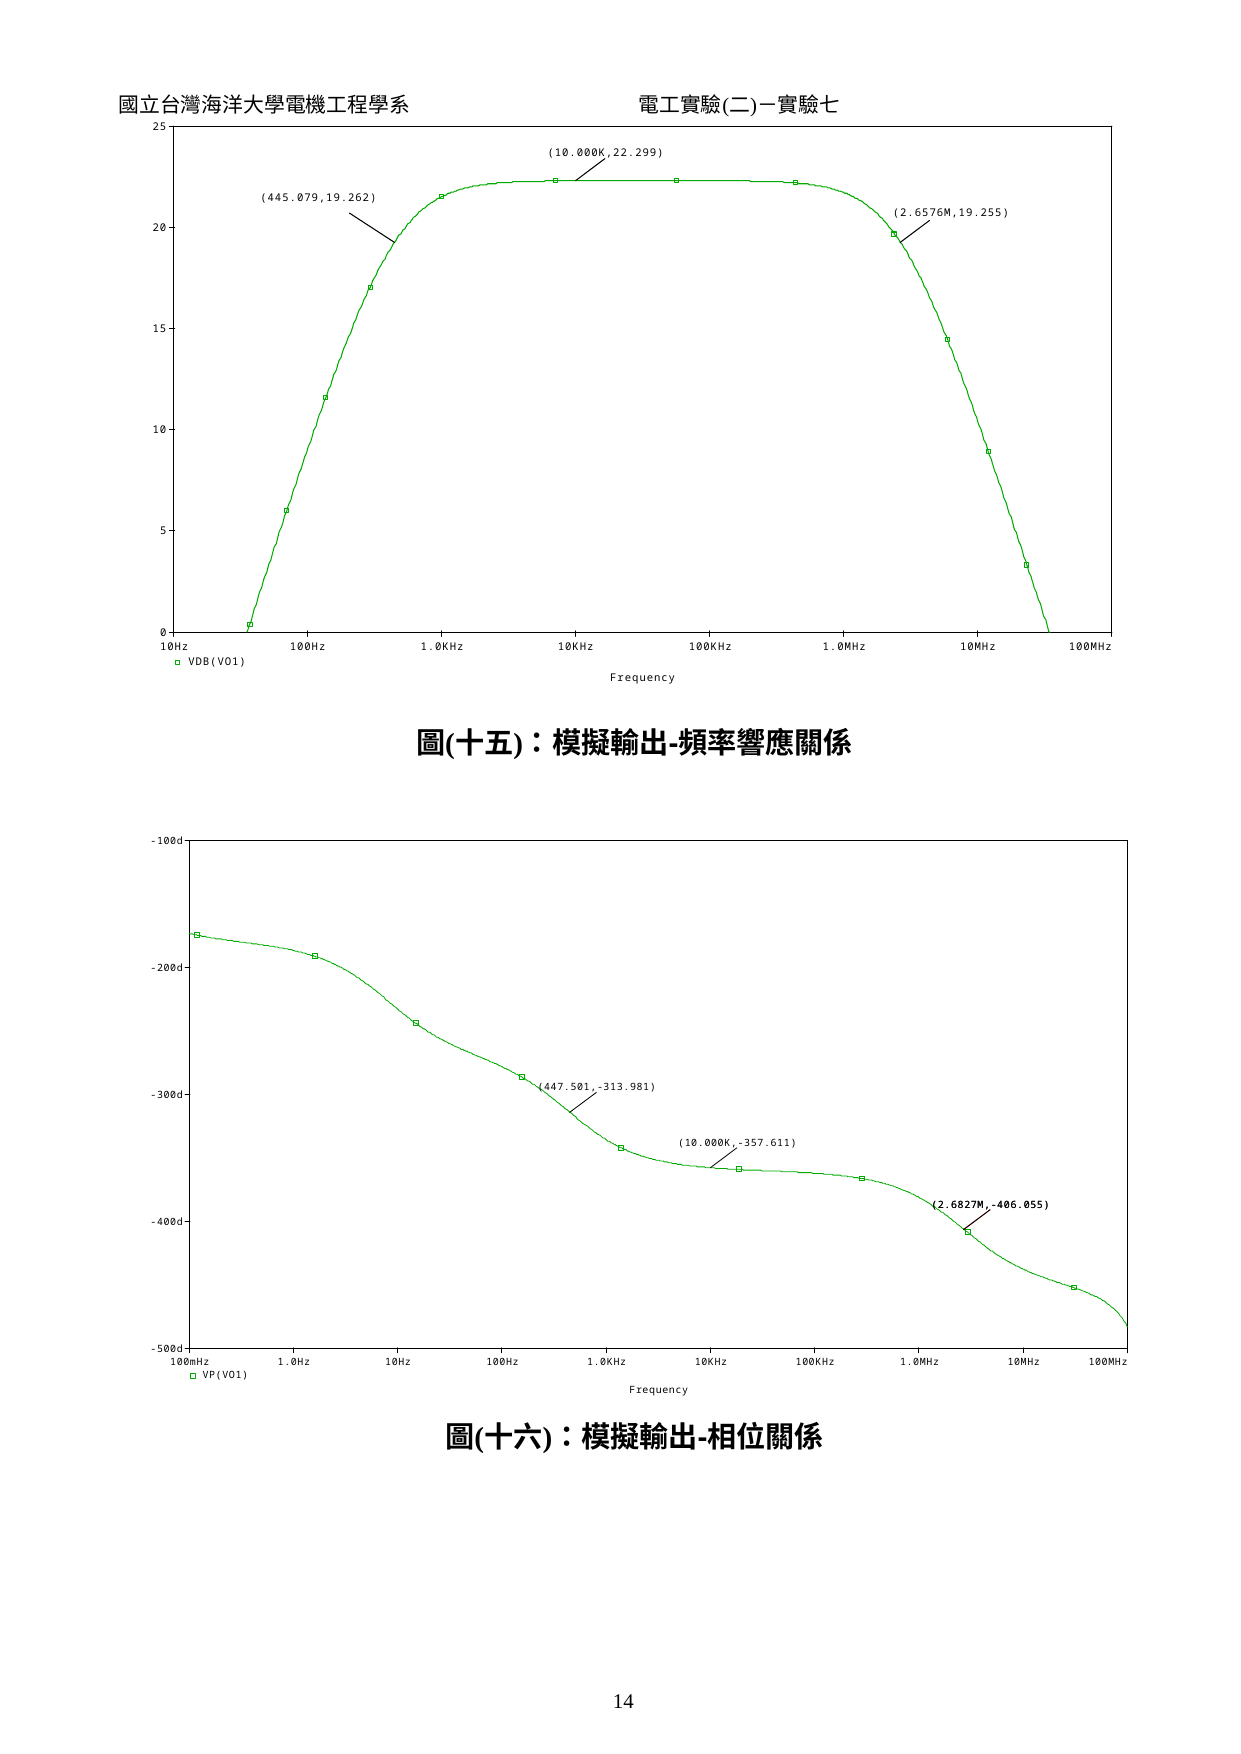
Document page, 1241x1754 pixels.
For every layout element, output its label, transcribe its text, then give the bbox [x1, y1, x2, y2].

text 圖(十五)：模擬輸出-頻率響應關係 [118, 720, 1151, 762]
text 圖(十六)：模擬輸出-相位關係 [118, 1413, 1151, 1456]
